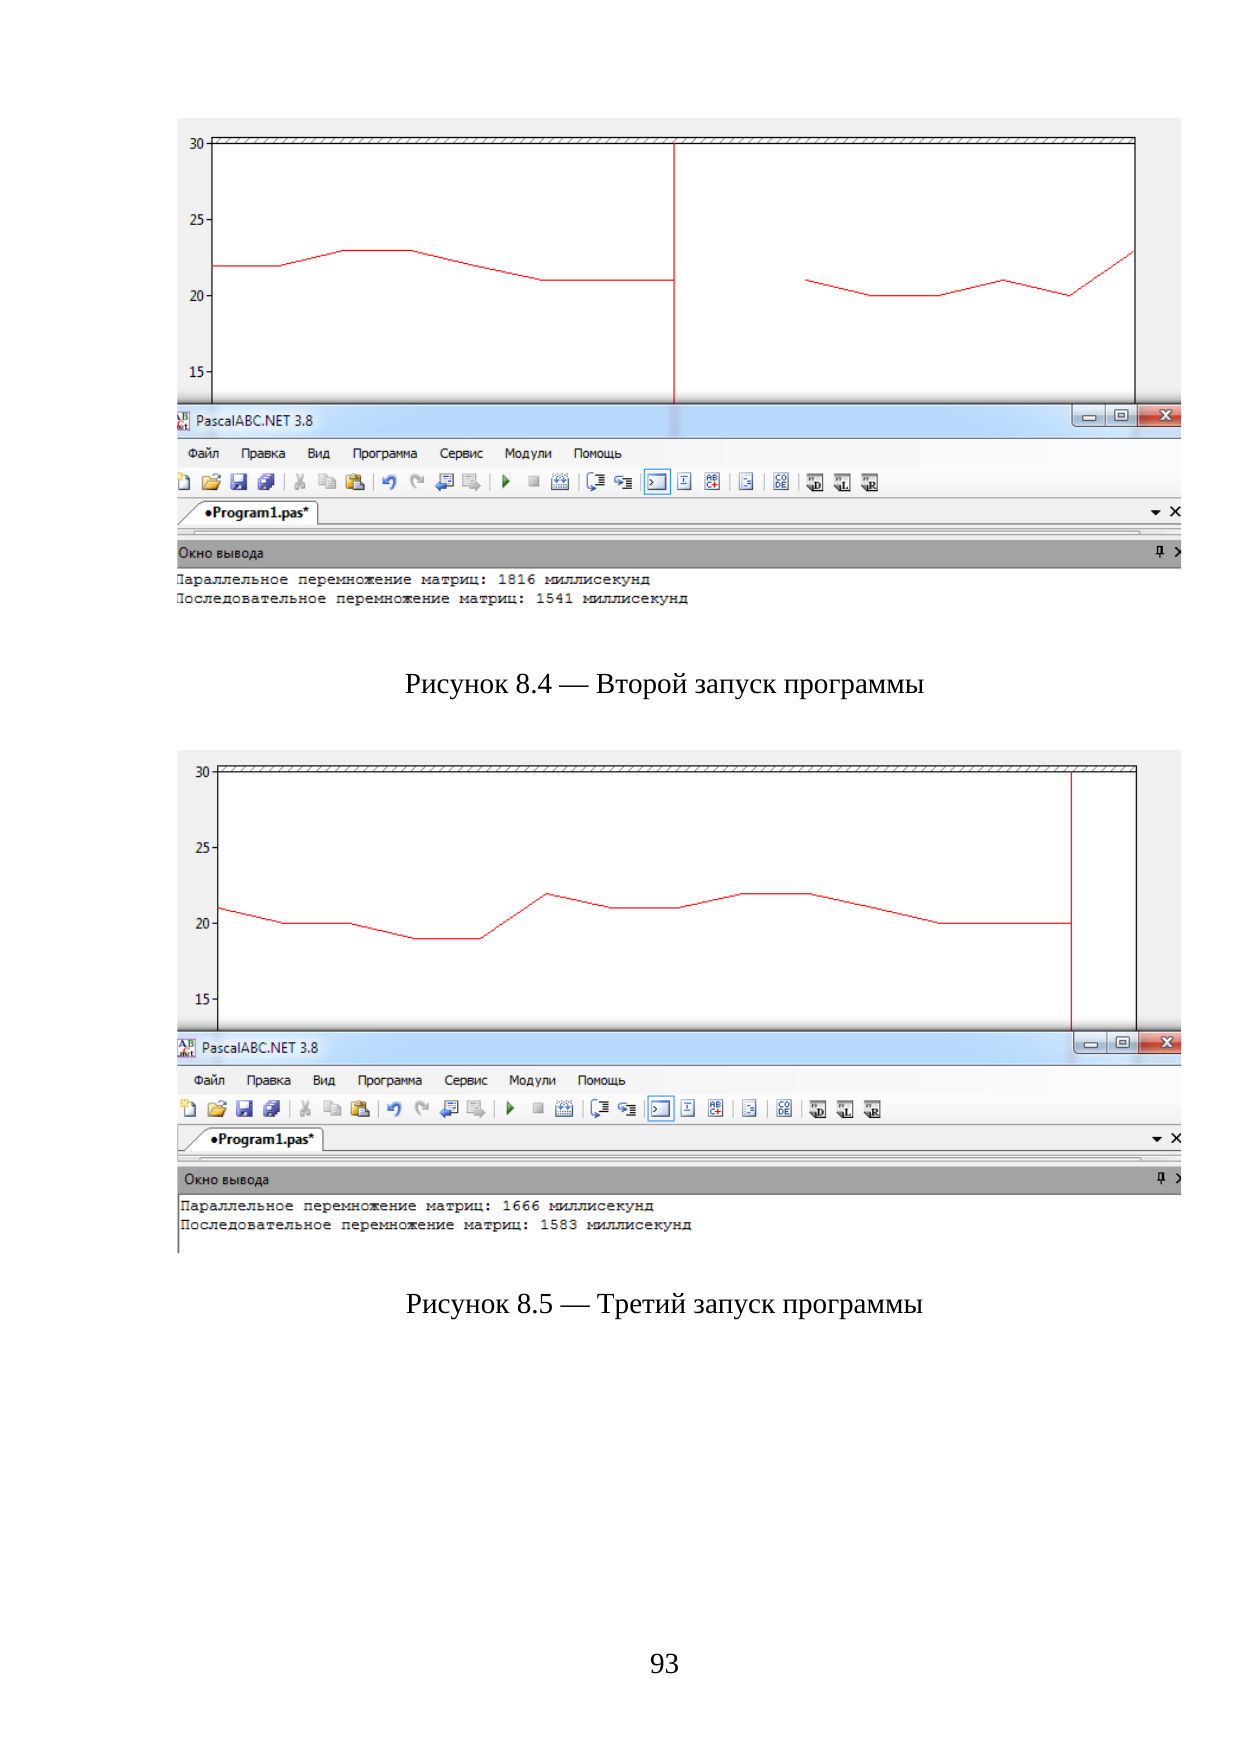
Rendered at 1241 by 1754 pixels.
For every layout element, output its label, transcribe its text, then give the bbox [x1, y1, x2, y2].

picture [177, 118, 1182, 634]
text Рисунок 8.5 — Третий запуск программы [177, 1286, 1152, 1319]
picture [177, 750, 1182, 1253]
text Рисунок 8.4 — Второй запуск программы [177, 667, 1152, 700]
